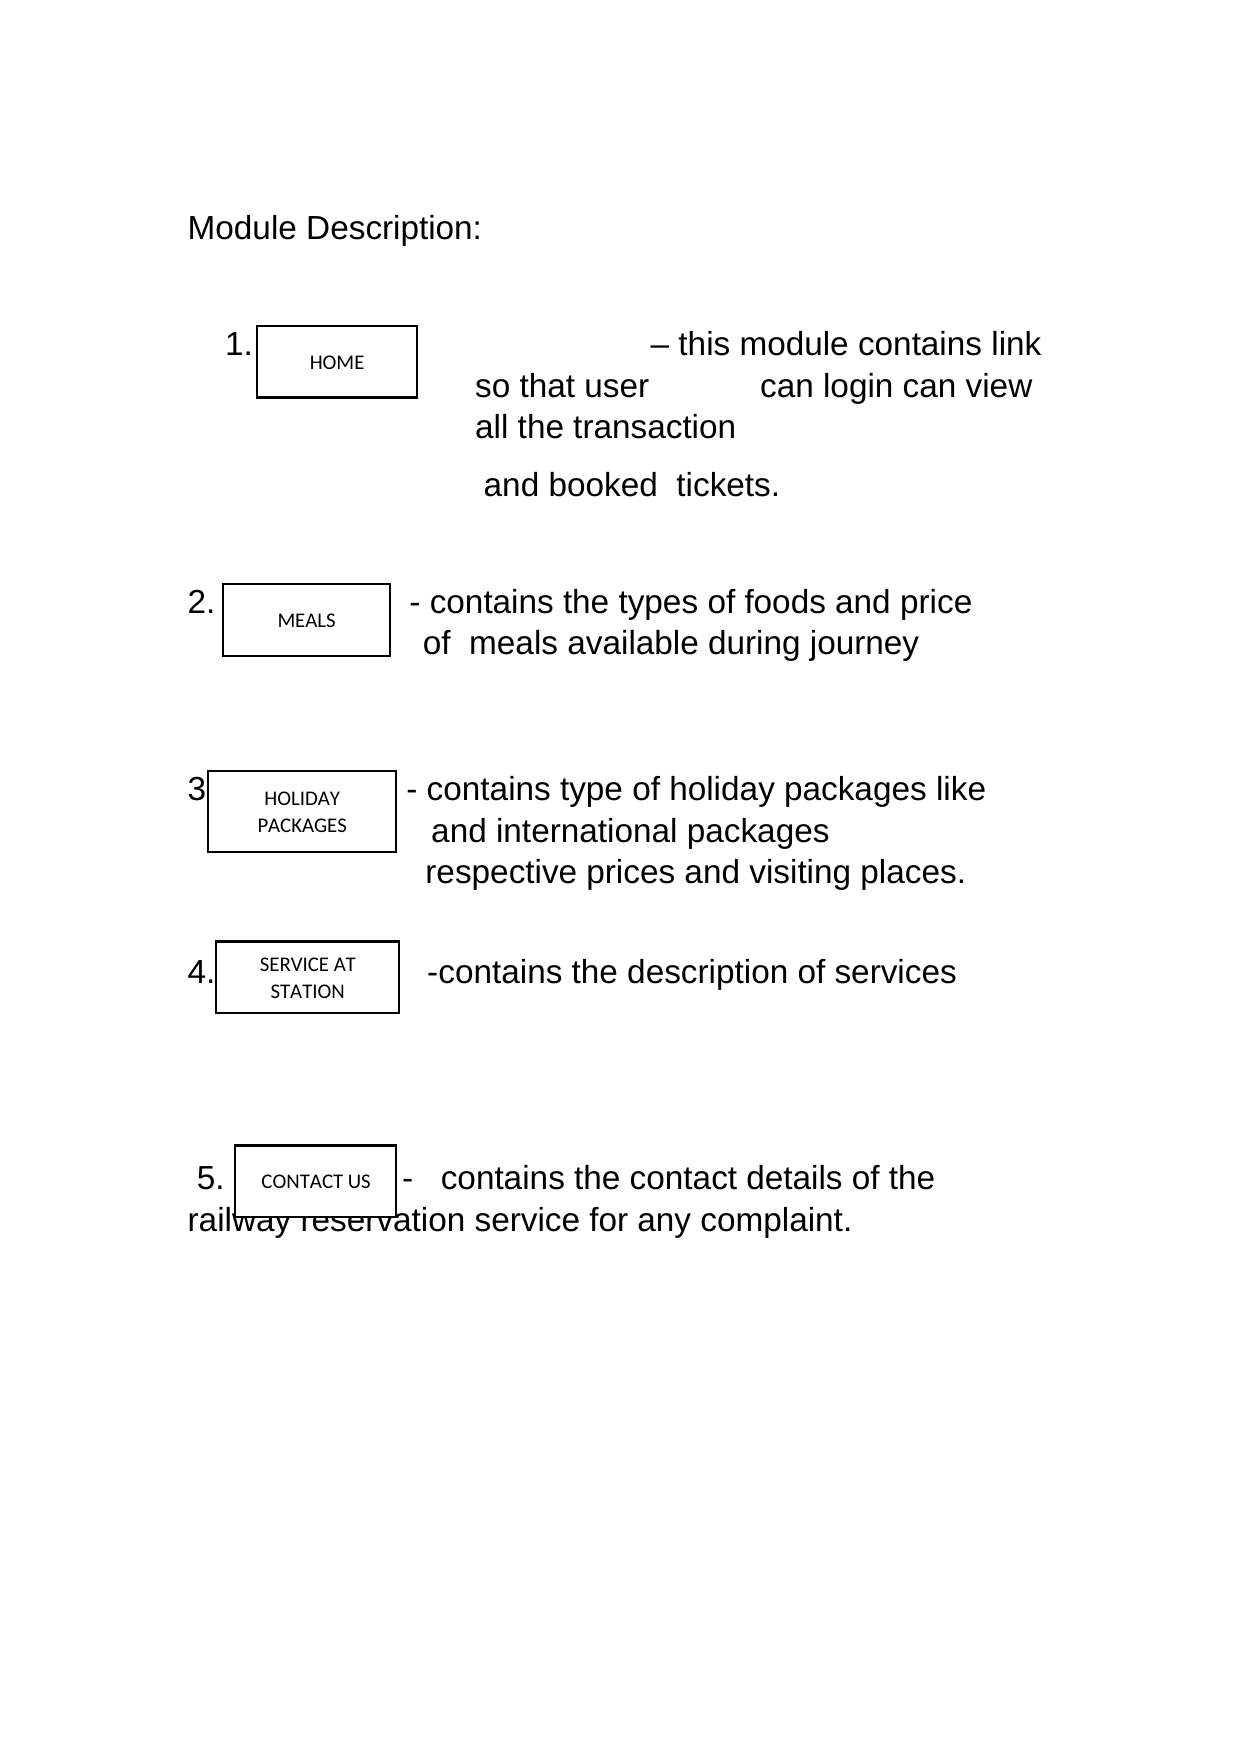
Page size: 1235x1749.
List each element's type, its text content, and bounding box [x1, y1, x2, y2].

list – this module contains link so that user can login can view all the transaction [225, 324, 1047, 446]
text 4. - -contains the description of services [400, 952, 1047, 990]
text and booked tickets. [225, 465, 1047, 504]
text 2. - contains the types of foods and price of meals available during journey [187, 582, 1047, 662]
text 3.. - contains type of holiday packages like national and international packages respective prices and visiting places. [187, 769, 1047, 932]
text Module Description: [187, 208, 1047, 247]
text 5. - contains the contact details of the railway reservation service for any complaint. [187, 1158, 281, 1238]
text 5. - contains the contact details of the railway reservation service for any complaint. [279, 1158, 1047, 1238]
